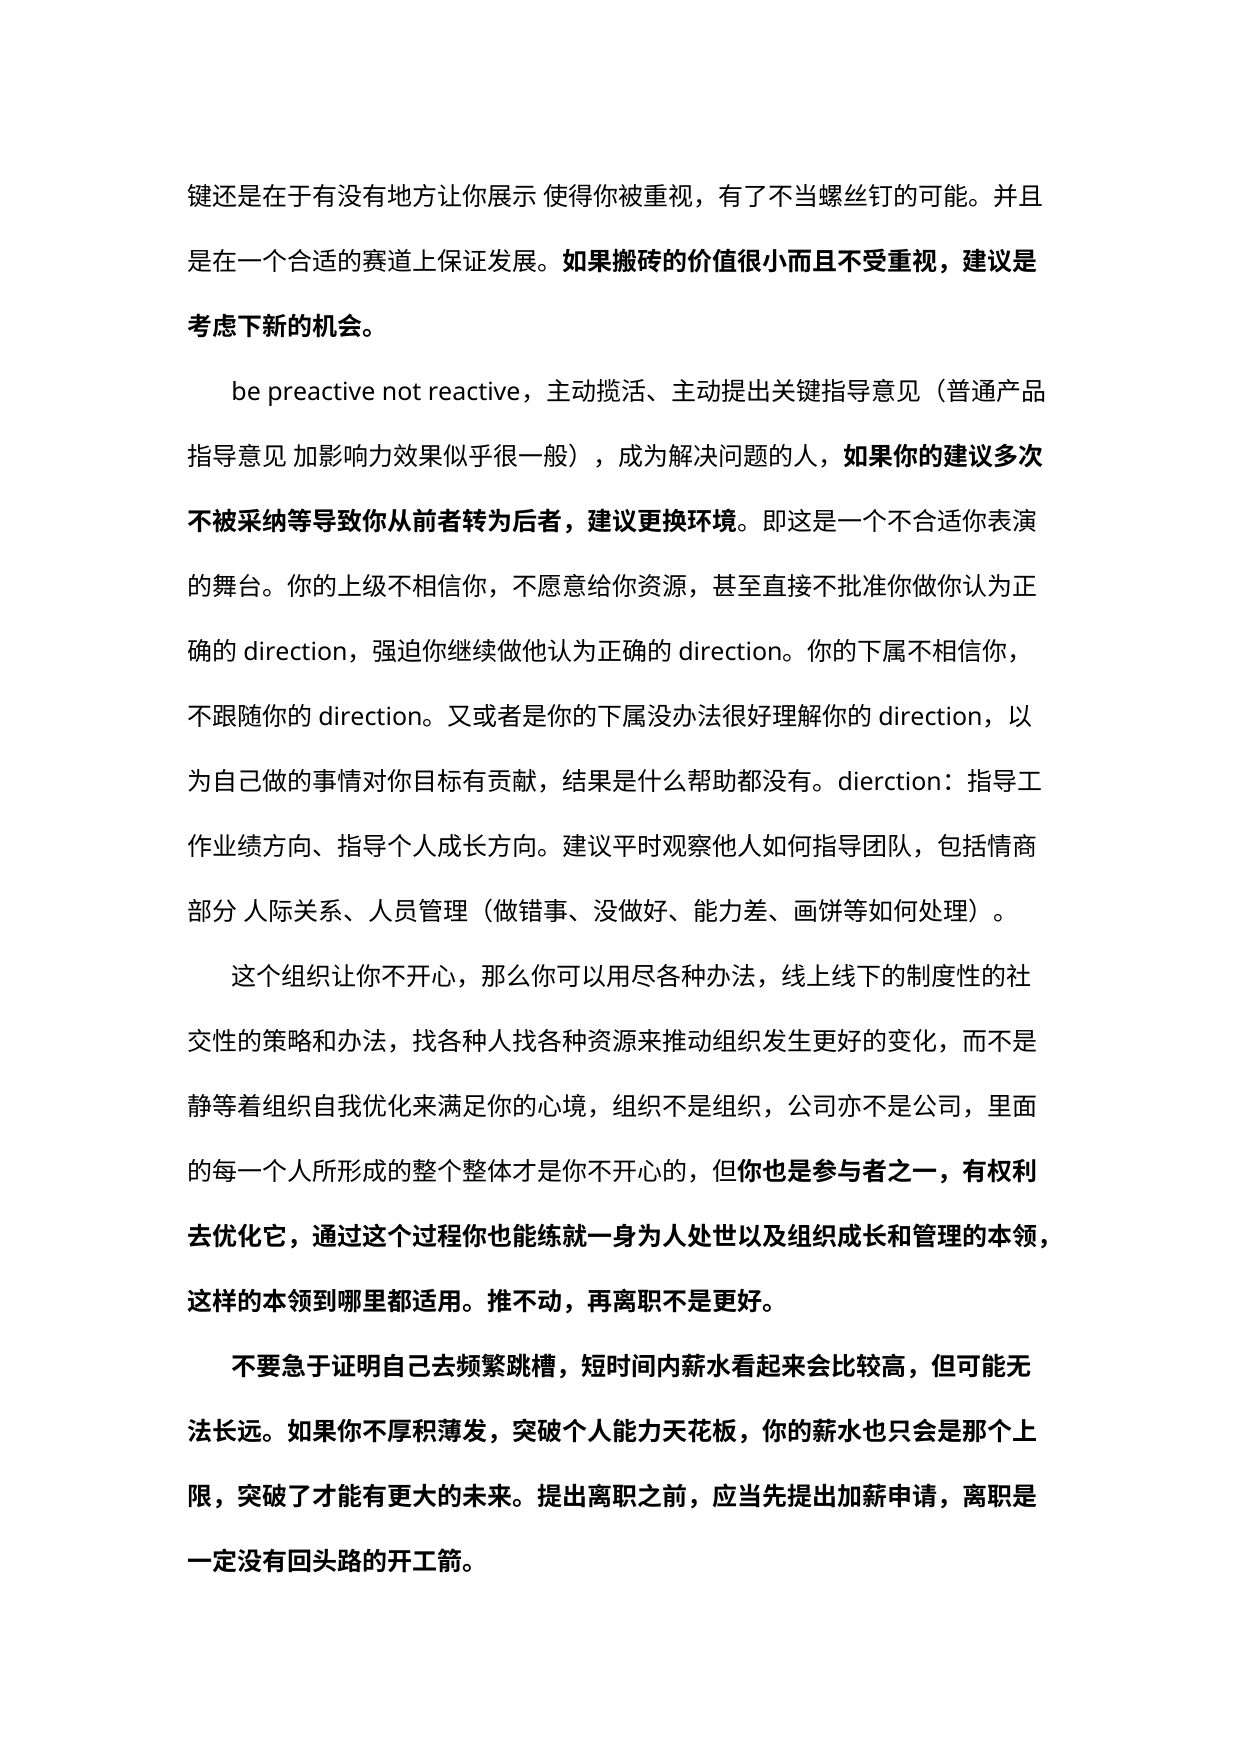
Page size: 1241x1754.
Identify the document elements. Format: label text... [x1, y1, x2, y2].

text 这个组织让你不开心，那么你可以用尽各种办法，线上线下的制度性的社交性的策略和办法，找各种人找各种资源来推动组织发生更好的变化，而不是静等着组织自我优化来满足你的心境，组织不是组织，公司亦不是公司，里面的每一个人所形成的整个整体才是你不开心的，但你也是参与者之一，有权利去优化它，通过这个过程你也能练就一身为人处世以及组织成长和管理的本领，这样的本领到哪里都适用。推不动，再离职不是更好。 [187, 942, 1053, 1332]
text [187, 162, 1053, 357]
text 不要急于证明自己去频繁跳槽，短时间内薪水看起来会比较高，但可能无法长远。如果你不厚积薄发，突破个人能力天花板，你的薪水也只会是那个上限，突破了才能有更大的未来。提出离职之前，应当先提出加薪申请，离职是一定没有回头路的开工箭。 [187, 1332, 1053, 1592]
text be preactive not reactive，主动揽活、主动提出关键指导意见（普通产品指导意见 加影响力效果似乎很一般），成为解决问题的人，如果你的建议多次不被采纳等导致你从前者转为后者，建议更换环境。即这是一个不合适你表演的舞台。你的上级不相信你，不愿意给你资源，甚至直接不批准你做你认为正确的 direction，强迫你继续做他认为正确的 direction。你的下属不相信你，不跟随你的 direction。又或者是你的下属没办法很好理解你的 direction，以为自己做的事情对你目标有贡献，结果是什么帮助都没有。dierction：指导工作业绩方向、指导个人成长方向。建议平时观察他人如何指导团队，包括情商部分 人际关系、人员管理（做错事、没做好、能力差、画饼等如何处理）。 [187, 357, 1053, 942]
